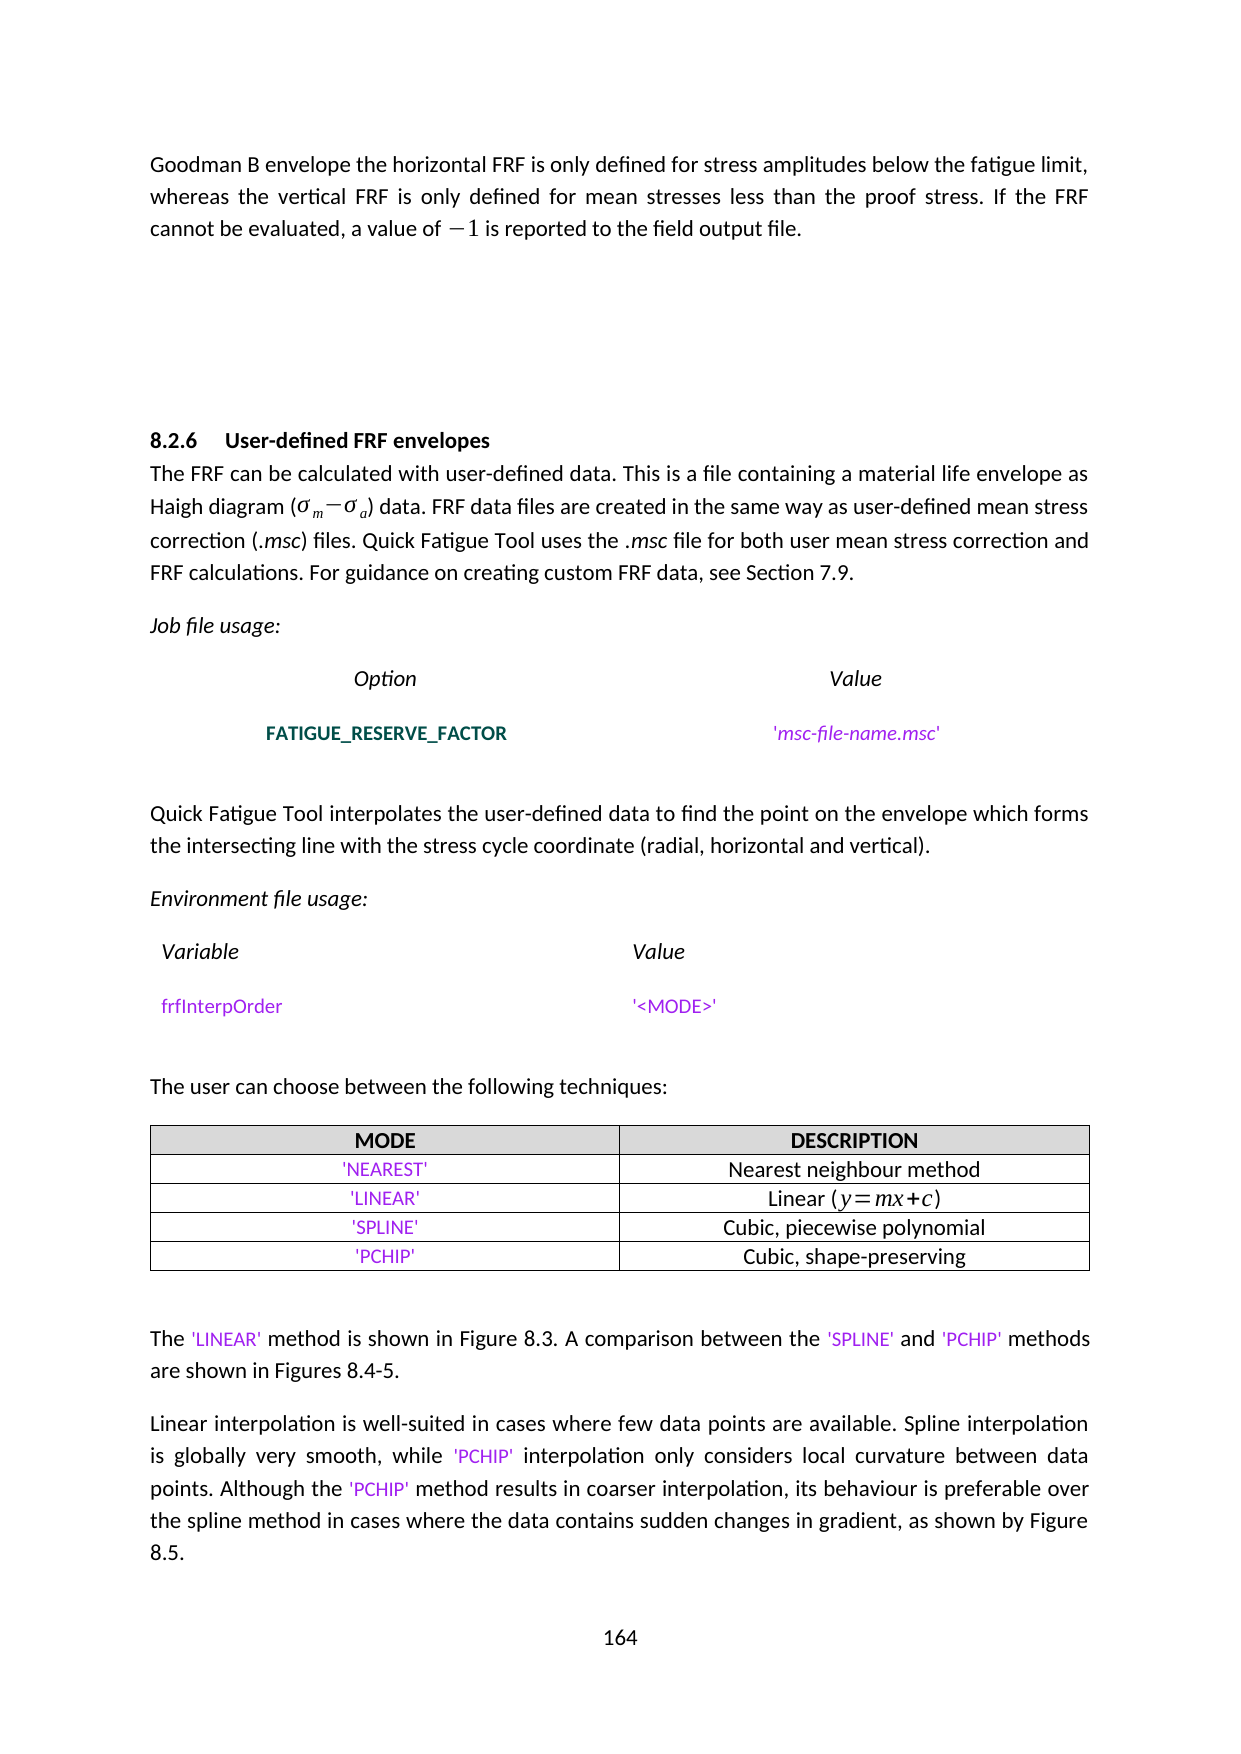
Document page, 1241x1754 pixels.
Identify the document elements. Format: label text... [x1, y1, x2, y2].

text The 'LINEAR' method is shown in Figure 8.3. A comparison between the 'SPLINE' and 'PCHIP' methods are shown in Figures 8.4-5. [150, 1324, 1090, 1384]
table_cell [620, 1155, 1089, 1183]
text Quick Fatigue Tool interpolates the user-defined data to find the point on the envelope which forms the intersecting line with the stress cycle coordinate (radial, horizontal and vertical). [150, 799, 1090, 859]
text Linear interpolation is well-suited in cases where few data points are available. Spline interpolation is globally very smooth, while 'PCHIP' interpolation only considers local curvature between data points. Although the 'PCHIP' method results in coarser interpolation, its behaviour is preferable over the spline method in cases where the data contains sudden changes in gradient, as shown by Figure 8.5. [150, 1409, 1090, 1566]
text Job file usage: [150, 612, 1090, 639]
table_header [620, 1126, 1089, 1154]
text Environment file usage: [150, 884, 1090, 912]
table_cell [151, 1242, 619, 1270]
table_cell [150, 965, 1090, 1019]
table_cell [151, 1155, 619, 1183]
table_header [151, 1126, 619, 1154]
text The user can choose between the following techniques: [150, 1072, 1090, 1100]
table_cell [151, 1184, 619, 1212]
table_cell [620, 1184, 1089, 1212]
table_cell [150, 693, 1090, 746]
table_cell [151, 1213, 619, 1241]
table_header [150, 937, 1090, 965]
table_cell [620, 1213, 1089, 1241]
subtitle 8.2.6 User-defined FRF envelopes [150, 426, 1090, 454]
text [150, 150, 1090, 242]
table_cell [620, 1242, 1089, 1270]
text The FRF can be calculated with user-defined data. This is a file containing a material life envelope as Haigh diagram () data. FRF data files are created in the same way as user-defined mean stress correction (.msc) files. Quick Fatigue Tool uses the .msc file for both user mean stress correction and FRF calculations. For guidance on creating custom FRF data, see Section 7.9. [150, 459, 1090, 587]
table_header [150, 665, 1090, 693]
